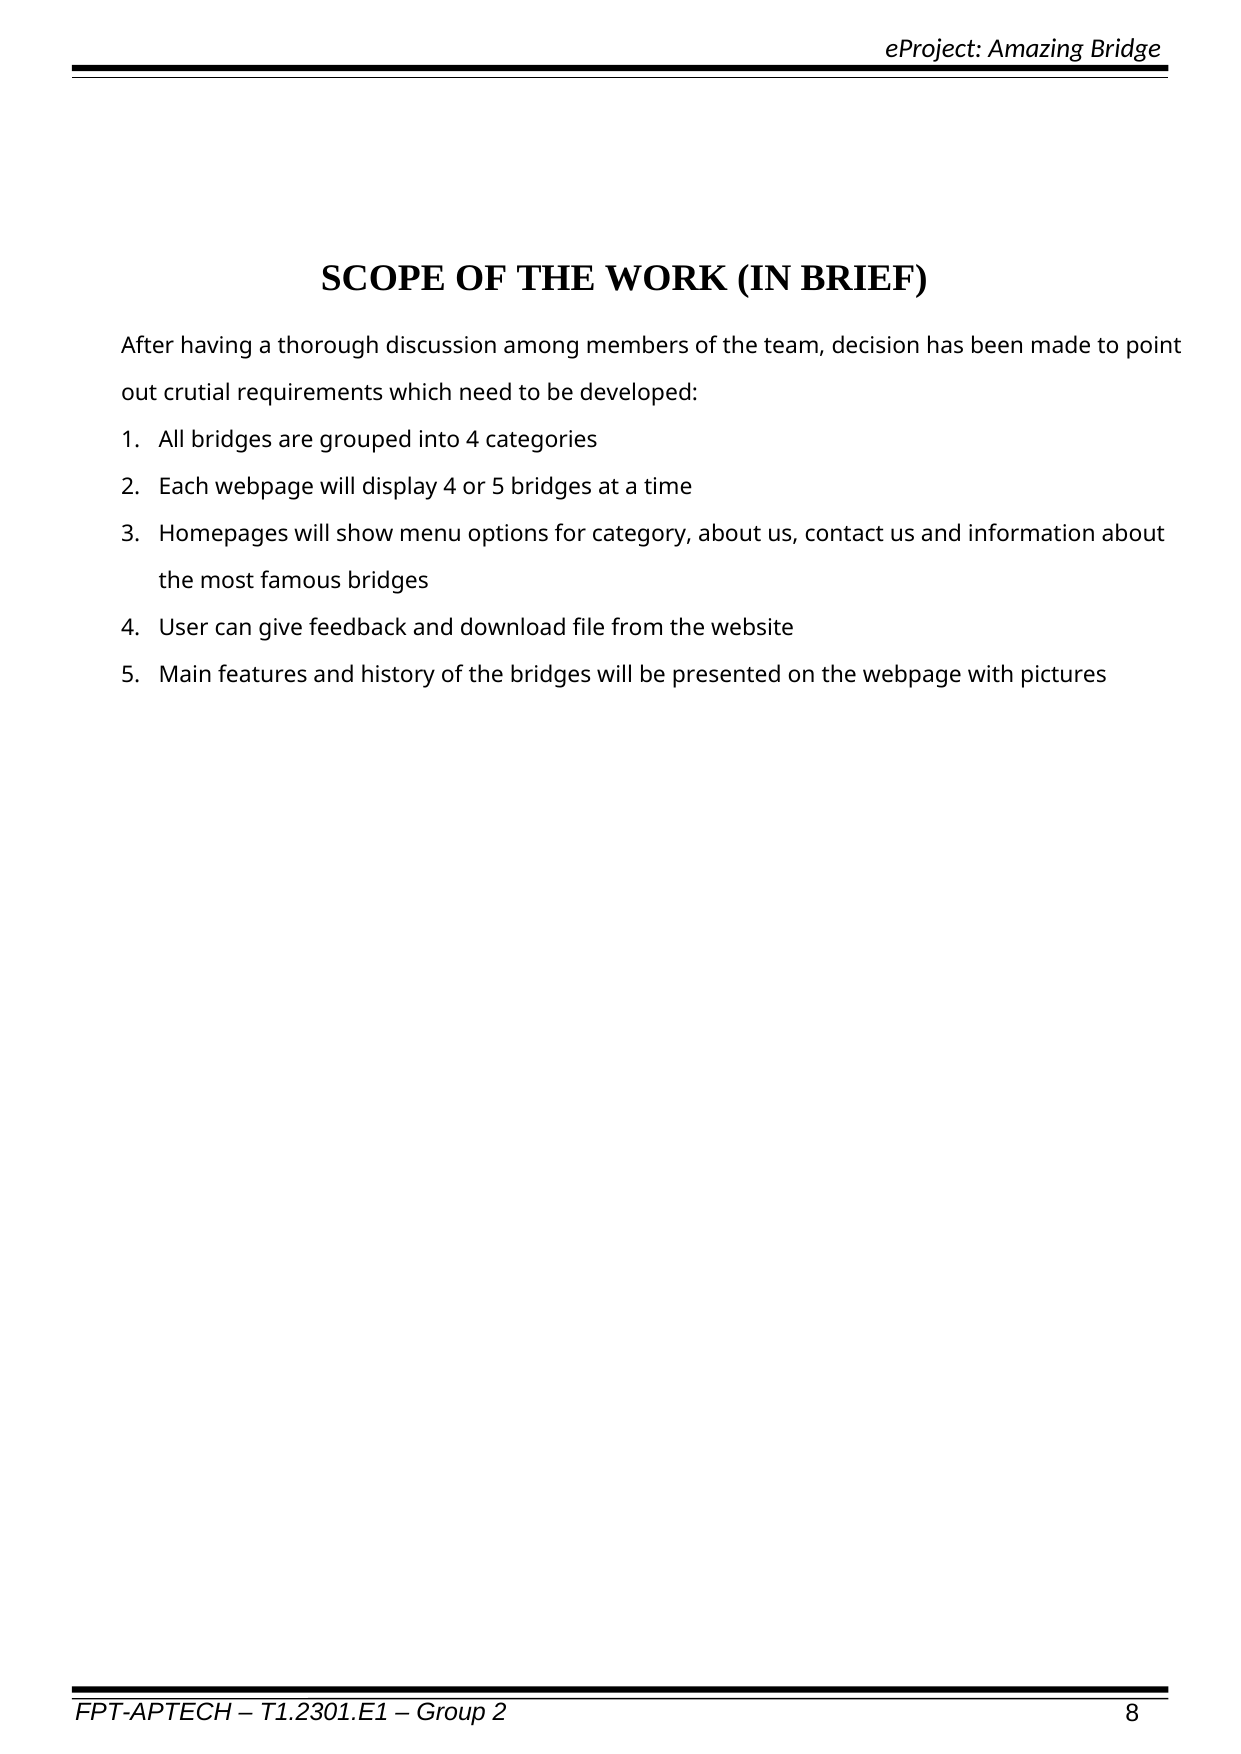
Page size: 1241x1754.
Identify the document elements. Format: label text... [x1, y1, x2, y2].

list Each webpage will display 4 or 5 bridges at a time [121, 470, 1203, 501]
text After having a thorough discussion among members of the team, decision has been made to point out crutial requirements which need to be developed: [121, 329, 1203, 407]
list User can give feedback and download file from the website [121, 611, 1203, 642]
list Homepages will show menu options for category, about us, contact us and information about the most famous bridges [121, 517, 1203, 595]
list Main features and history of the bridges will be presented on the webpage with pictures [121, 657, 1203, 689]
list All bridges are grouped into 4 categories [121, 423, 1203, 454]
subtitle SCOPE OF THE WORK (IN BRIEF) [46, 255, 1203, 298]
